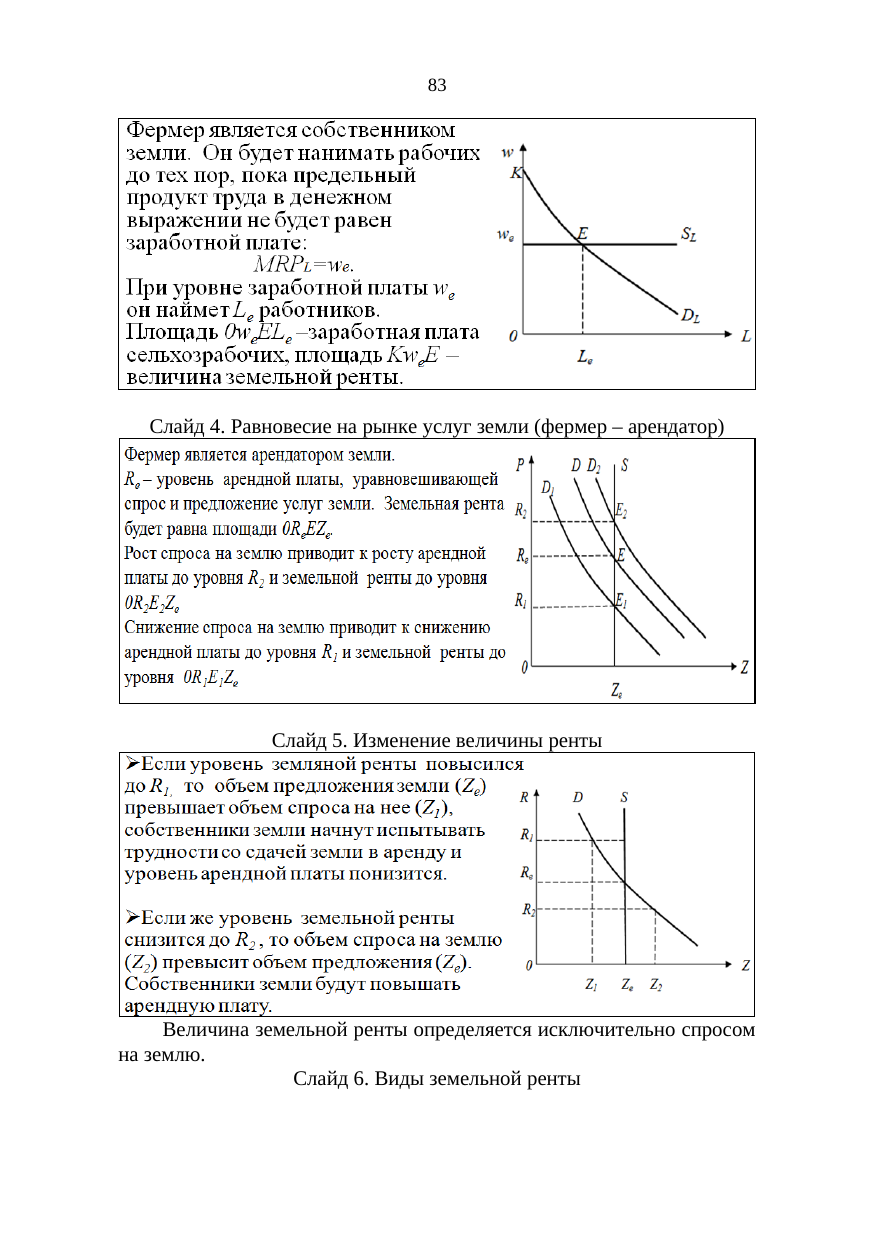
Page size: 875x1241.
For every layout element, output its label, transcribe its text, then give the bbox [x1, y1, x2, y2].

picture [119, 119, 755, 389]
text Слайд 5. Изменение величины ренты [118, 728, 756, 752]
text Величина земельной ренты определяется исключительно спросом на землю. [118, 1017, 756, 1066]
text Слайд 6. Виды земельной ренты [118, 1066, 756, 1089]
picture [120, 439, 754, 703]
text Слайд 4. Равновесие на рынке услуг земли (фермер – арендатор) [118, 414, 756, 438]
picture [120, 753, 754, 1016]
